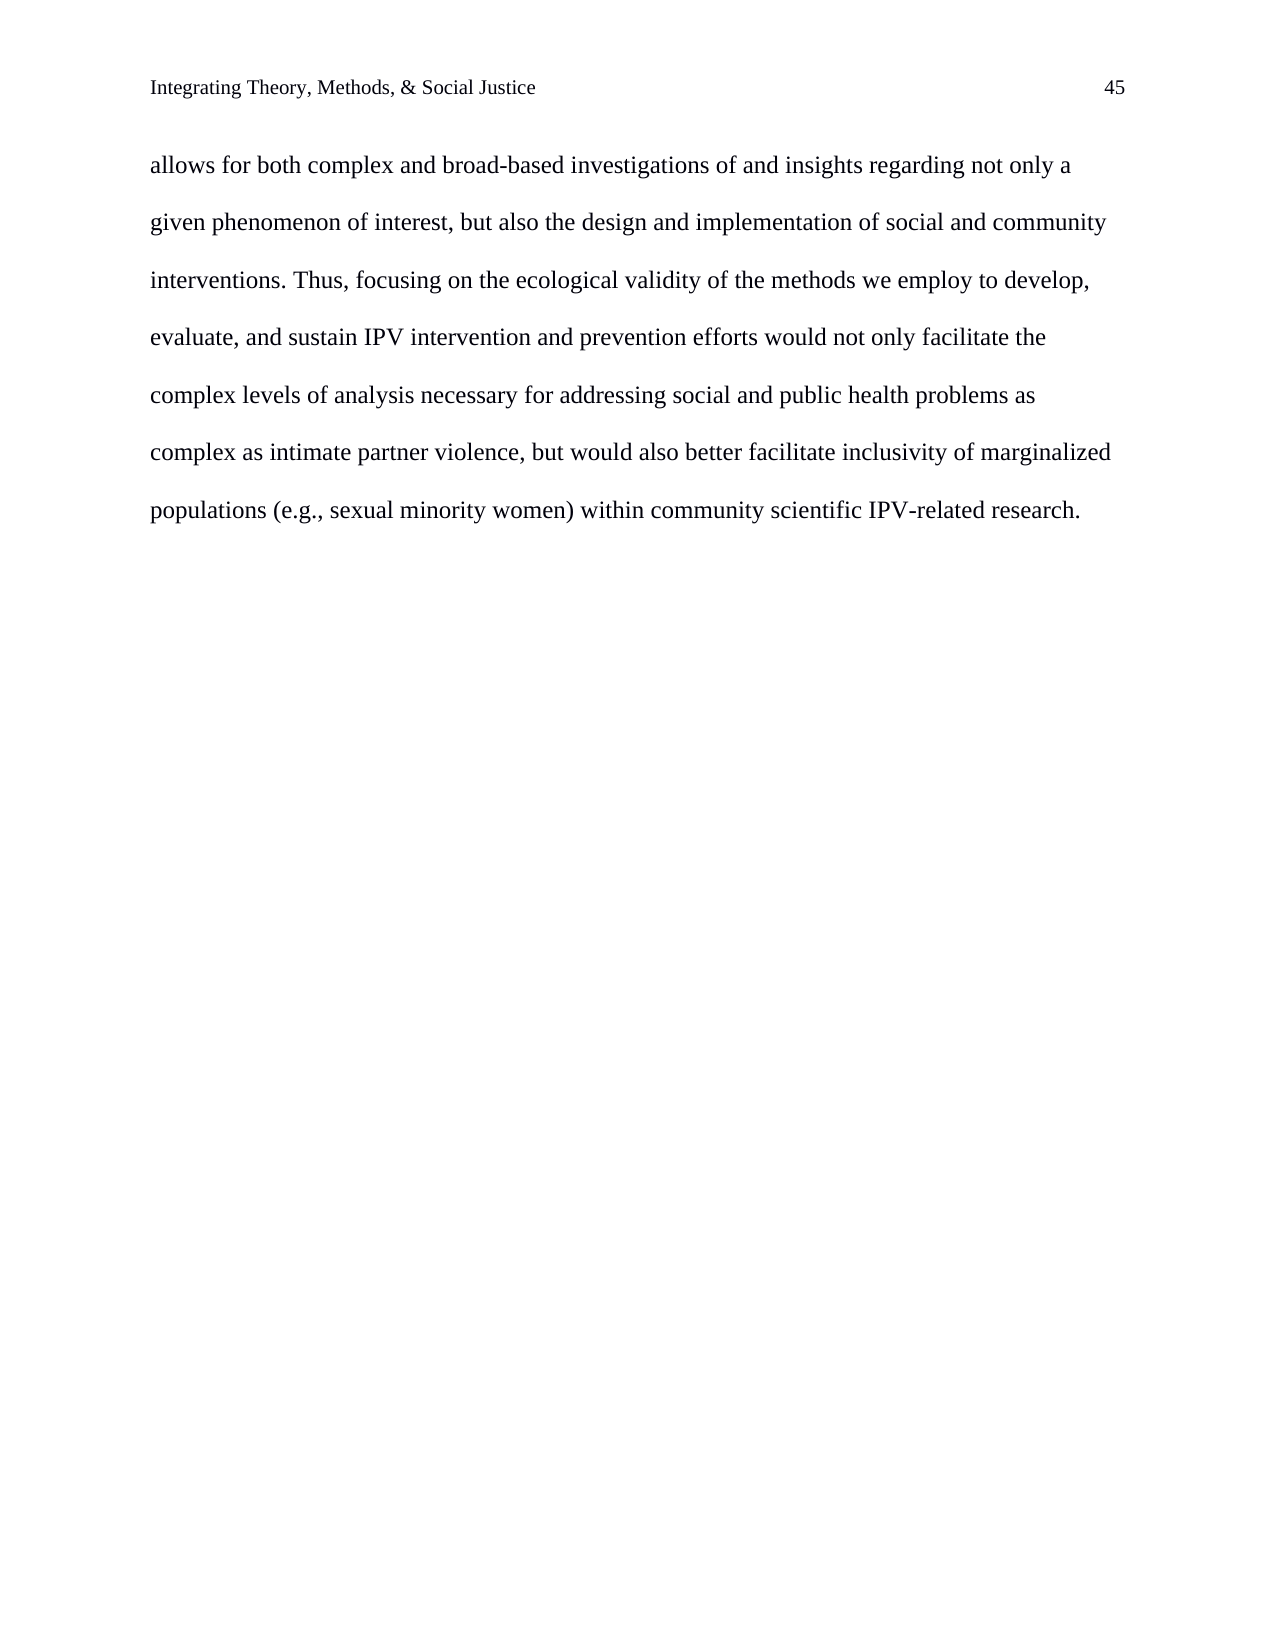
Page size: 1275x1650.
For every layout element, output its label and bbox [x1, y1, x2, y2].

text [150, 150, 1125, 524]
